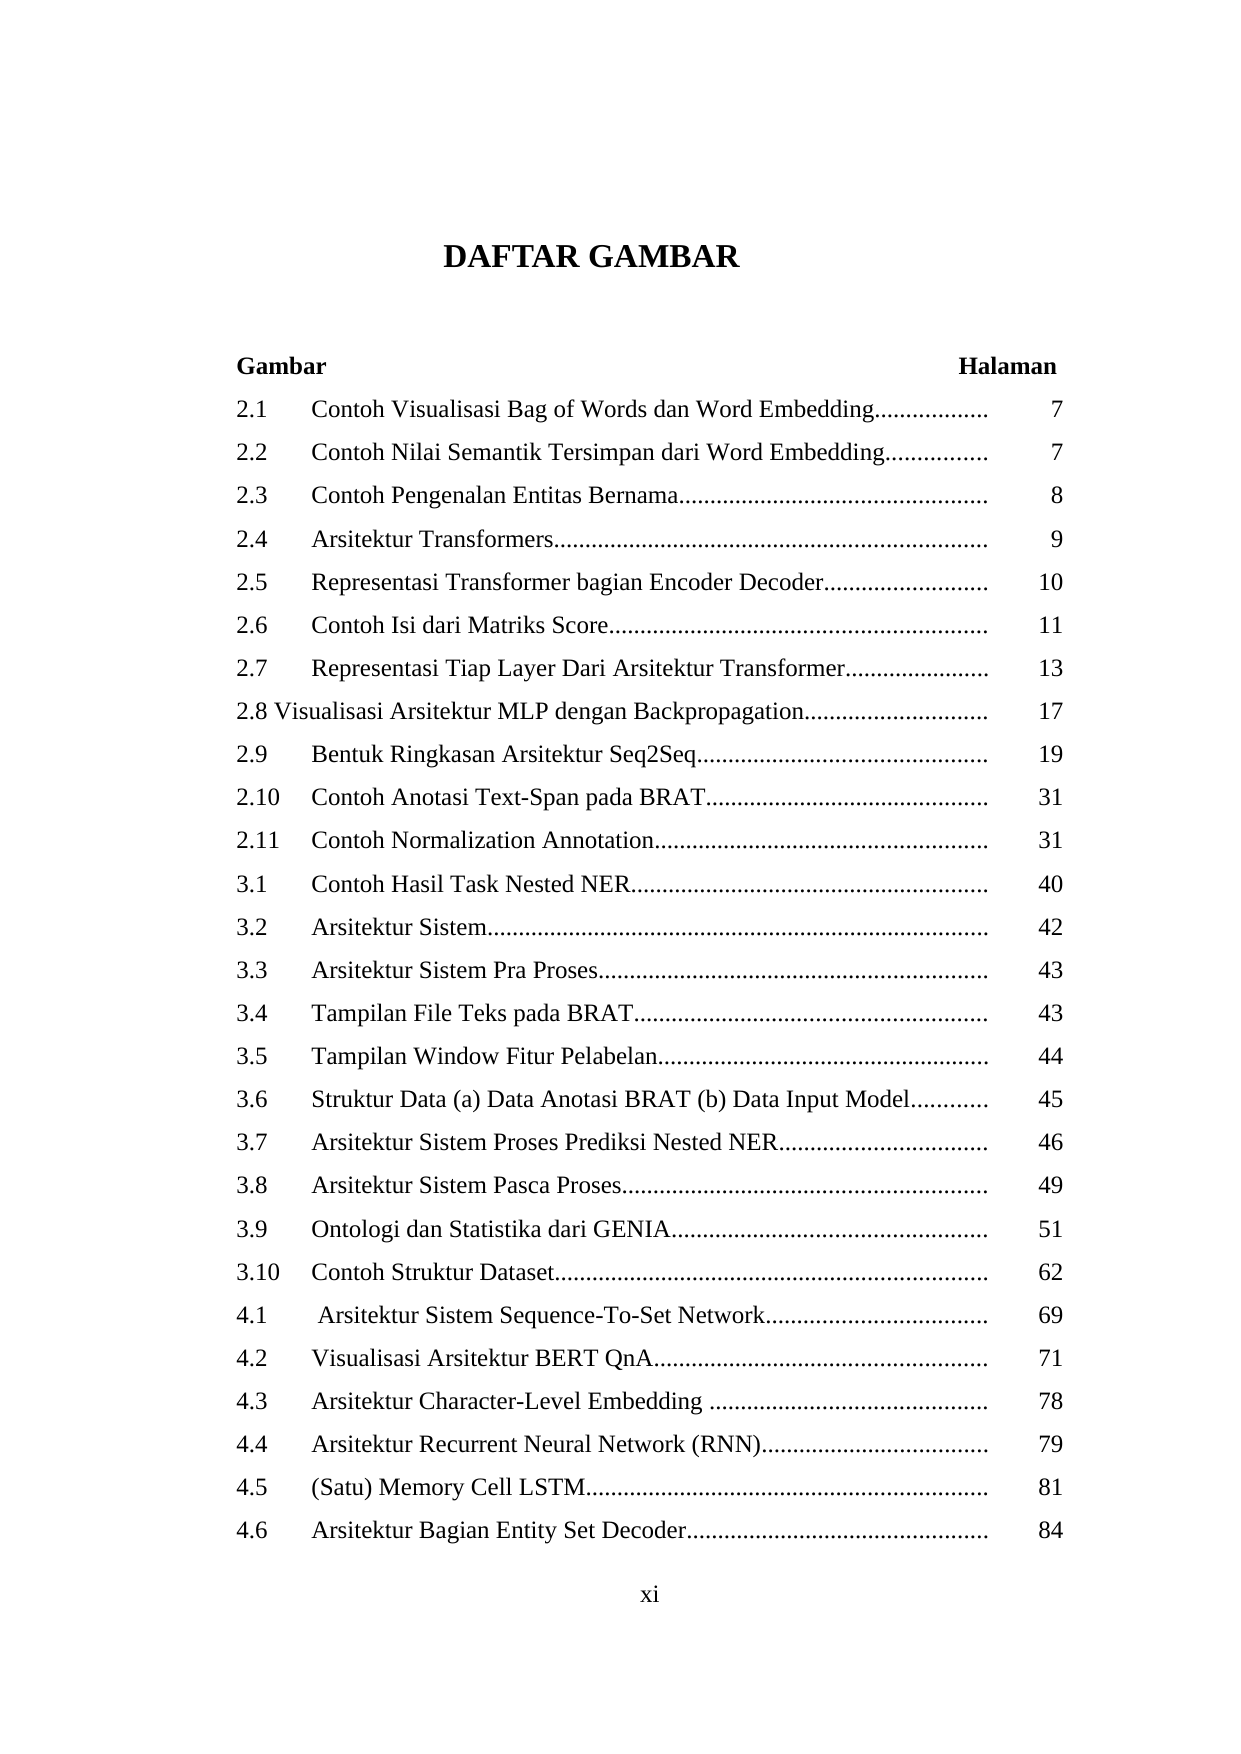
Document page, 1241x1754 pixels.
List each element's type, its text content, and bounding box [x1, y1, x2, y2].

text 3.10 Contoh Struktur Dataset 62 [236, 1257, 1063, 1286]
text 3.2 Arsitektur Sistem 42 [236, 912, 1063, 941]
text 2.2 Contoh Nilai Semantik Tersimpan dari Word Embedding 7 [236, 437, 1063, 466]
text 4.3 Arsitektur Character-Level Embedding 78 [236, 1386, 1063, 1415]
text 4.5 (Satu) Memory Cell LSTM 81 [236, 1472, 1063, 1501]
text 2.5 Representasi Transformer bagian Encoder Decoder 10 [236, 567, 1063, 596]
text 3.4 Tampilan File Teks pada BRAT 43 [236, 998, 1063, 1027]
text 3.6 Struktur Data (a) Data Anotasi BRAT (b) Data Input Model 45 [236, 1084, 1063, 1113]
text 2.11 Contoh Normalization Annotation 31 [236, 826, 1063, 854]
text 2.7 Representasi Tiap Layer Dari Arsitektur Transformer 13 [236, 653, 1063, 682]
text 3.7 Arsitektur Sistem Proses Prediksi Nested NER 46 [236, 1127, 1063, 1156]
text 2.8 Visualisasi Arsitektur MLP dengan Backpropagation 17 [236, 696, 1063, 725]
text 3.1 Contoh Hasil Task Nested NER 40 [236, 869, 1063, 897]
text 2.9 Bentuk Ringkasan Arsitektur Seq2Seq 19 [236, 739, 1063, 768]
text 3.8 Arsitektur Sistem Pasca Proses 49 [236, 1171, 1063, 1199]
text 3.9 Ontologi dan Statistika dari GENIA 51 [236, 1214, 1063, 1242]
text 4.6 Arsitektur Bagian Entity Set Decoder 84 [236, 1516, 1063, 1544]
text 2.4 Arsitektur Transformers 9 [236, 524, 1063, 552]
text 4.4 Arsitektur Recurrent Neural Network (RNN) 79 [236, 1429, 1063, 1458]
text 2.6 Contoh Isi dari Matriks Score 11 [236, 610, 1063, 639]
text 2.1 Contoh Visualisasi Bag of Words dan Word Embedding 7 [236, 394, 1063, 423]
text 4.2 Visualisasi Arsitektur BERT QnA 71 [236, 1343, 1063, 1372]
text 2.10 Contoh Anotasi Text-Span pada BRAT 31 [236, 782, 1063, 811]
text 2.3 Contoh Pengenalan Entitas Bernama 8 [236, 481, 1063, 509]
subtitle DAFTAR GAMBAR [443, 236, 1063, 274]
text 3.3 Arsitektur Sistem Pra Proses 43 [236, 955, 1063, 984]
text Gambar Halaman [236, 351, 1063, 380]
text 3.5 Tampilan Window Fitur Pelabelan 44 [236, 1041, 1063, 1070]
text 4.1 Arsitektur Sistem Sequence-To-Set Network 69 [236, 1300, 1063, 1329]
